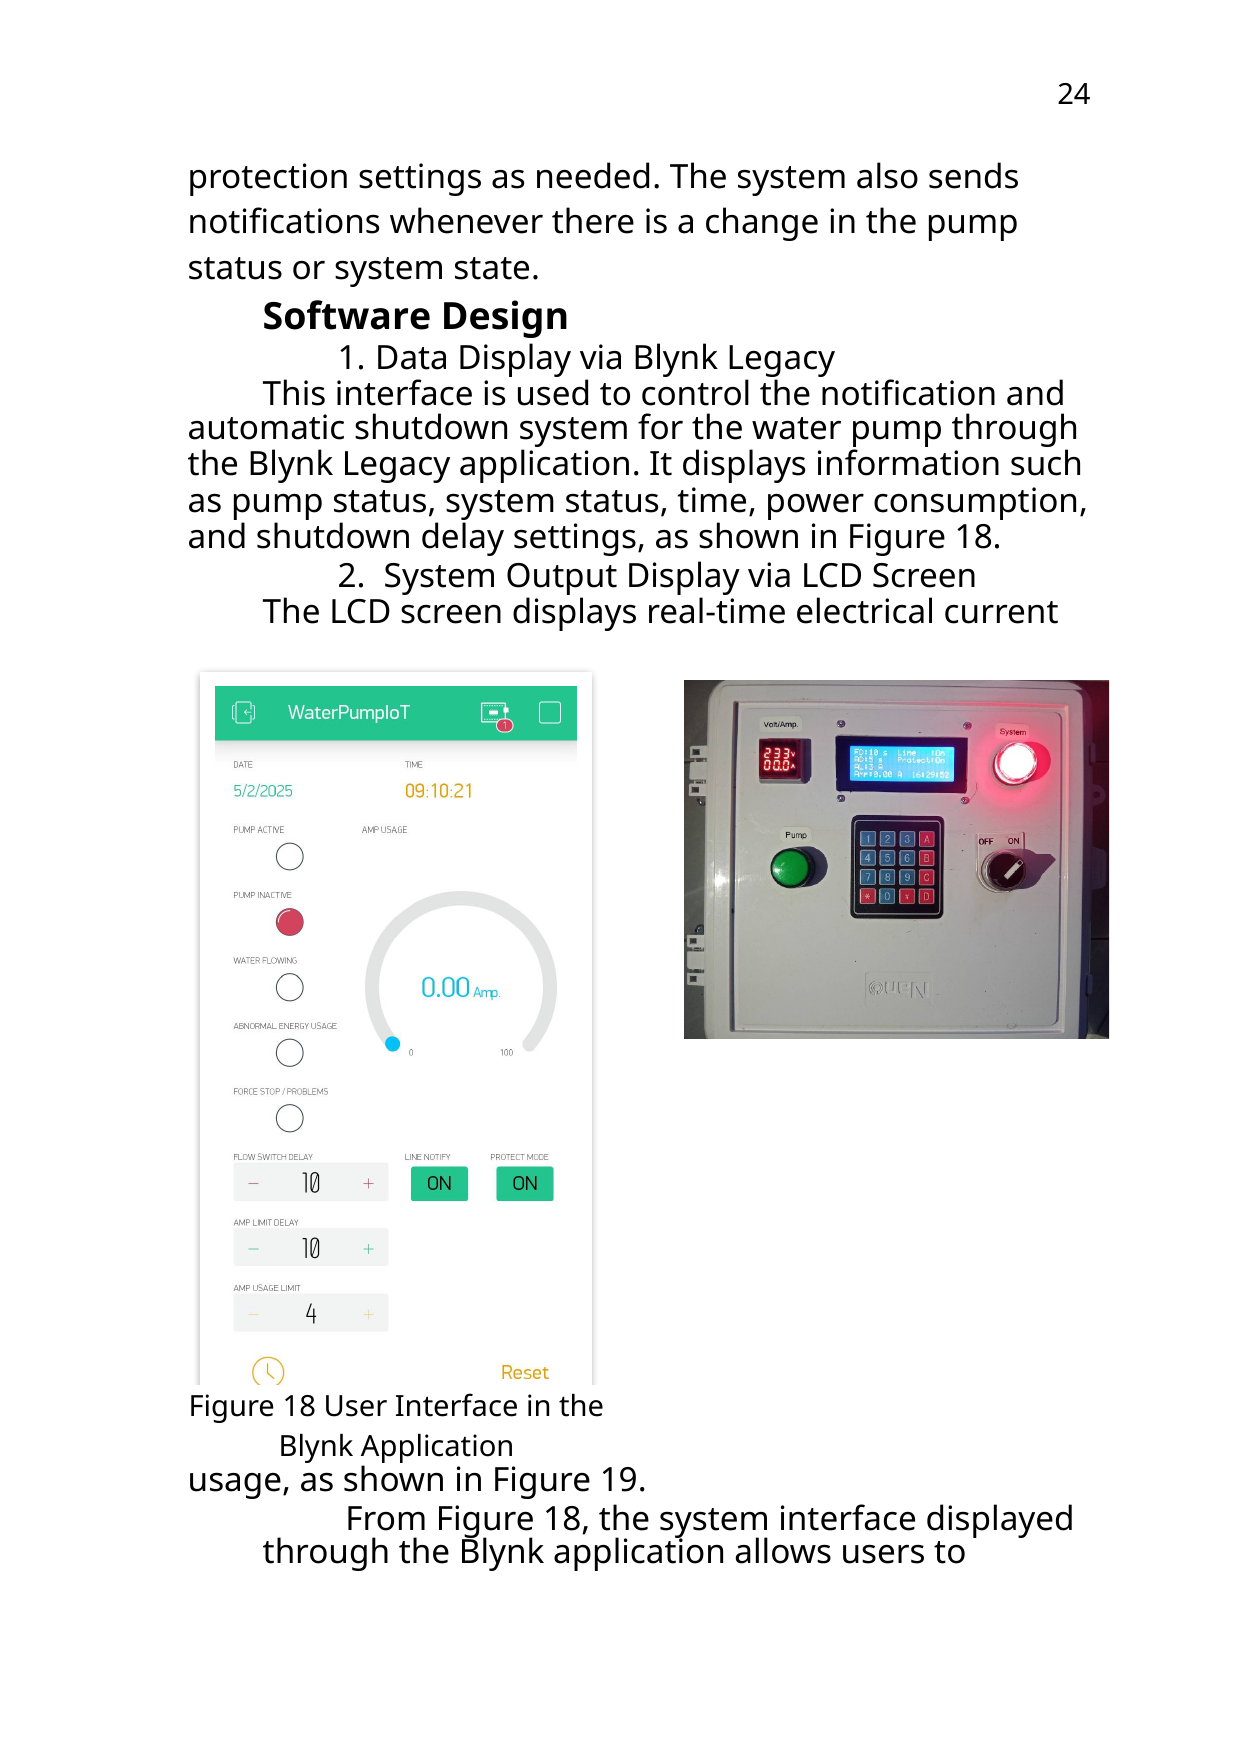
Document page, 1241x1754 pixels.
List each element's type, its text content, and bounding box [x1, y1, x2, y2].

subtitle Software Design [187, 289, 1090, 340]
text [187, 153, 1090, 289]
text This interface is used to control the notification and automatic shutdown system for the water pump through the Blynk Legacy application. It displays information such as pump status, system status, time, power consumption, and shutdown delay settings, as shown in Figure 18. [187, 376, 1090, 558]
picture [684, 680, 1110, 1039]
list System Output Display via LCD Screen [337, 558, 1090, 594]
list Data Display via Blynk Legacy [337, 340, 1090, 376]
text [262, 1501, 1090, 1574]
picture [215, 686, 577, 1385]
